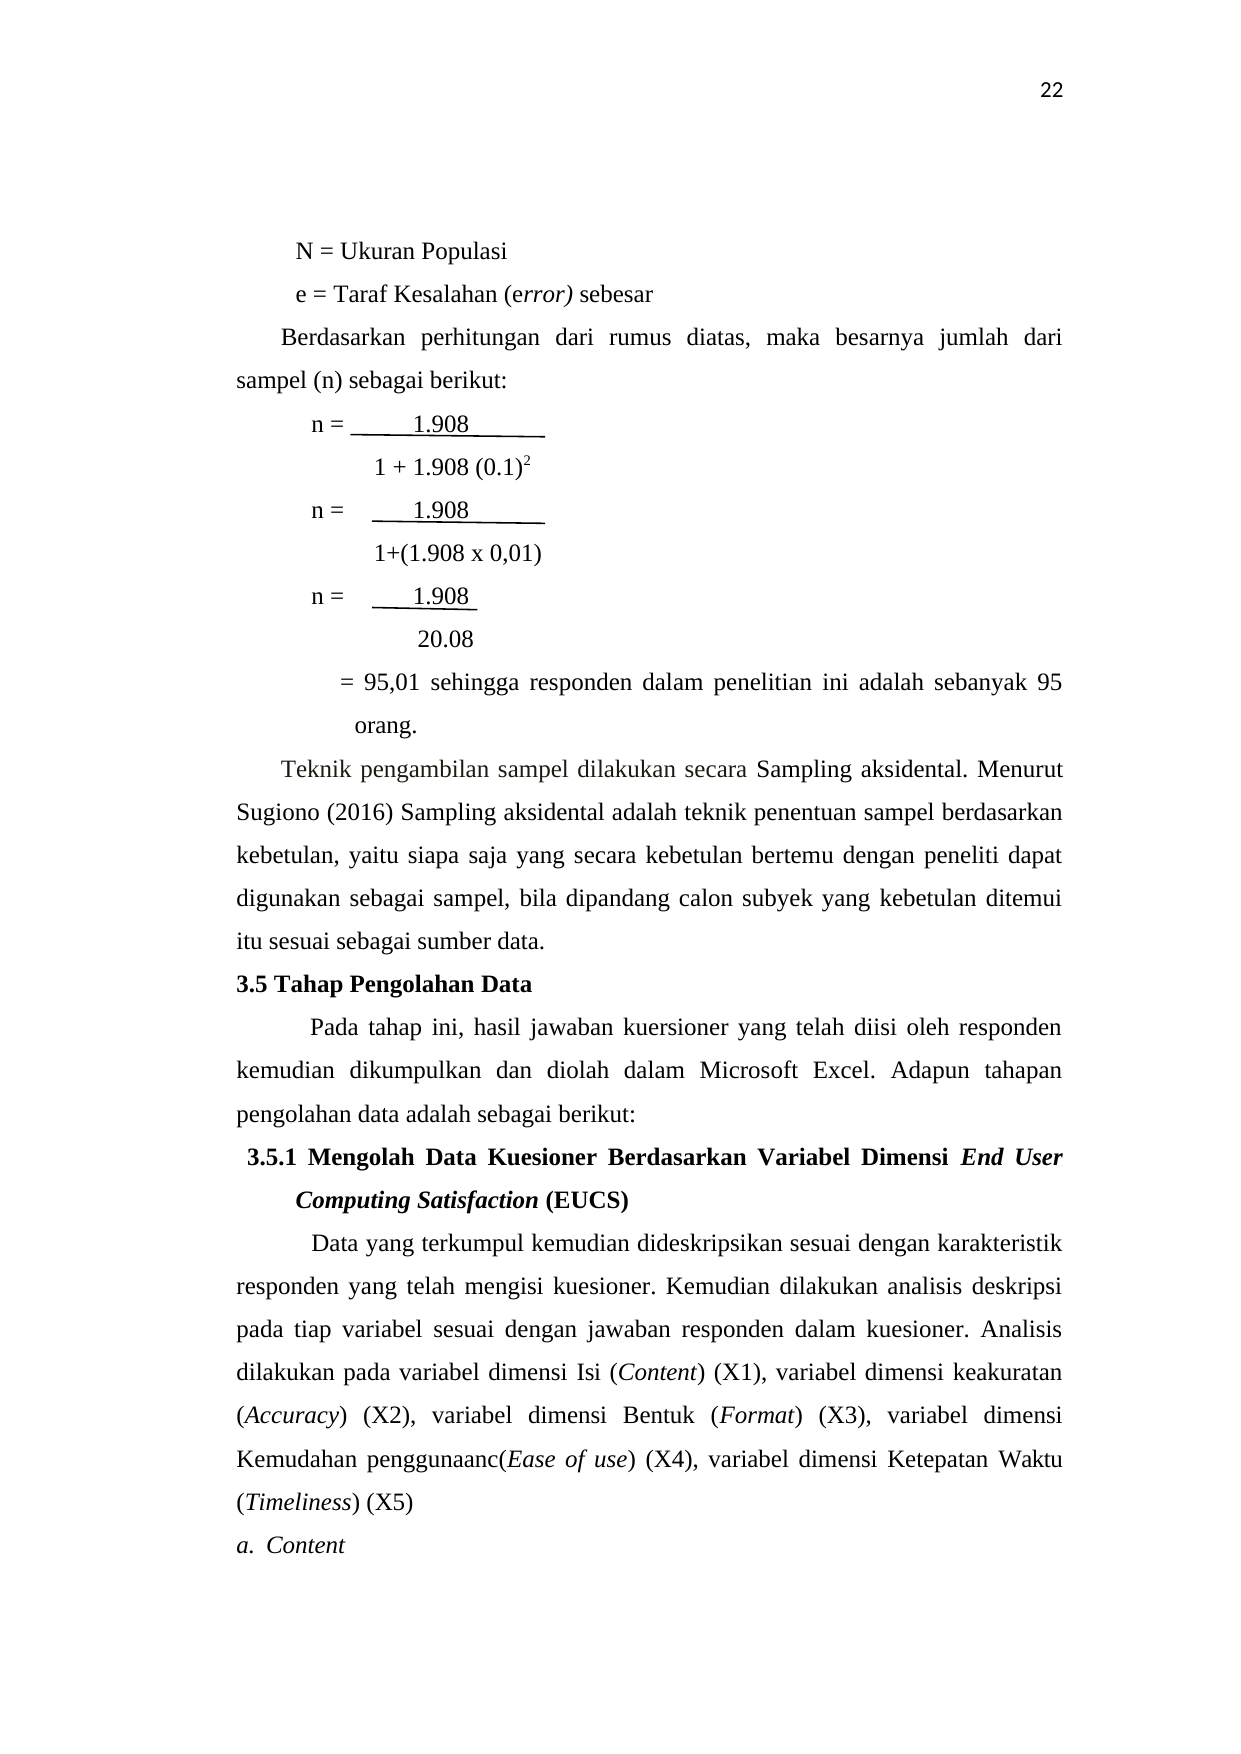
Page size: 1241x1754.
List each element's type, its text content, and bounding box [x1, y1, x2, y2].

text Berdasarkan perhitungan dari rumus diatas, maka besarnya jumlah dari sampel (n) sebagai berikut: [236, 322, 1063, 394]
text = 95,01 sehingga responden dalam penelitian ini adalah sebanyak 95 orang. [340, 667, 1063, 739]
list Teknik pengambilan sampel dilakukan secara Sampling aksidental. Menurut Sugiono (2016) Sampling aksidental adalah teknik penentuan sampel berdasarkan kebetulan, yaitu siapa saja yang secara kebetulan bertemu dengan peneliti dapat digunakan sebagai sampel, bila dipandang calon subyek yang kebetulan ditemui itu sesuai sebagai sumber data. [236, 754, 1063, 955]
text Data yang terkumpul kemudian dideskripsikan sesuai dengan karakteristik responden yang telah mengisi kuesioner. Kemudian dilakukan analisis deskripsi pada tiap variabel sesuai dengan jawaban responden dalam kuesioner. Analisis dilakukan pada variabel dimensi Isi (Content) (X1), variabel dimensi keakuratan (Accuracy) (X2), variabel dimensi Bentuk (Format) (X3), variabel dimensi Kemudahan penggunaanc(Ease of use) (X4), variabel dimensi Ketepatan Waktu (Timeliness) (X5) [236, 1228, 1063, 1516]
text 3.5.1 Mengolah Data Kuesioner Berdasarkan Variabel Dimensi End User Computing Satisfaction (EUCS) [236, 1142, 1063, 1214]
text e = Taraf Kesalahan (error) sebesar [295, 279, 1063, 308]
text n = 1.908 [236, 495, 1063, 524]
text n = 1.908 [236, 581, 1063, 610]
text 1 + 1.908 (0.1)2 [236, 452, 1063, 481]
text 20.08 [236, 624, 1063, 653]
list Content [236, 1530, 1063, 1559]
text n = 1.908 [236, 409, 1063, 437]
subtitle 3.5 Tahap Pengolahan Data [236, 969, 1063, 998]
text N = Ukuran Populasi [295, 236, 1063, 265]
text 1+(1.908 x 0,01) [236, 538, 1063, 567]
text Pada tahap ini, hasil jawaban kuersioner yang telah diisi oleh responden kemudian dikumpulkan dan diolah dalam Microsoft Excel. Adapun tahapan pengolahan data adalah sebagai berikut: [236, 1012, 1063, 1127]
